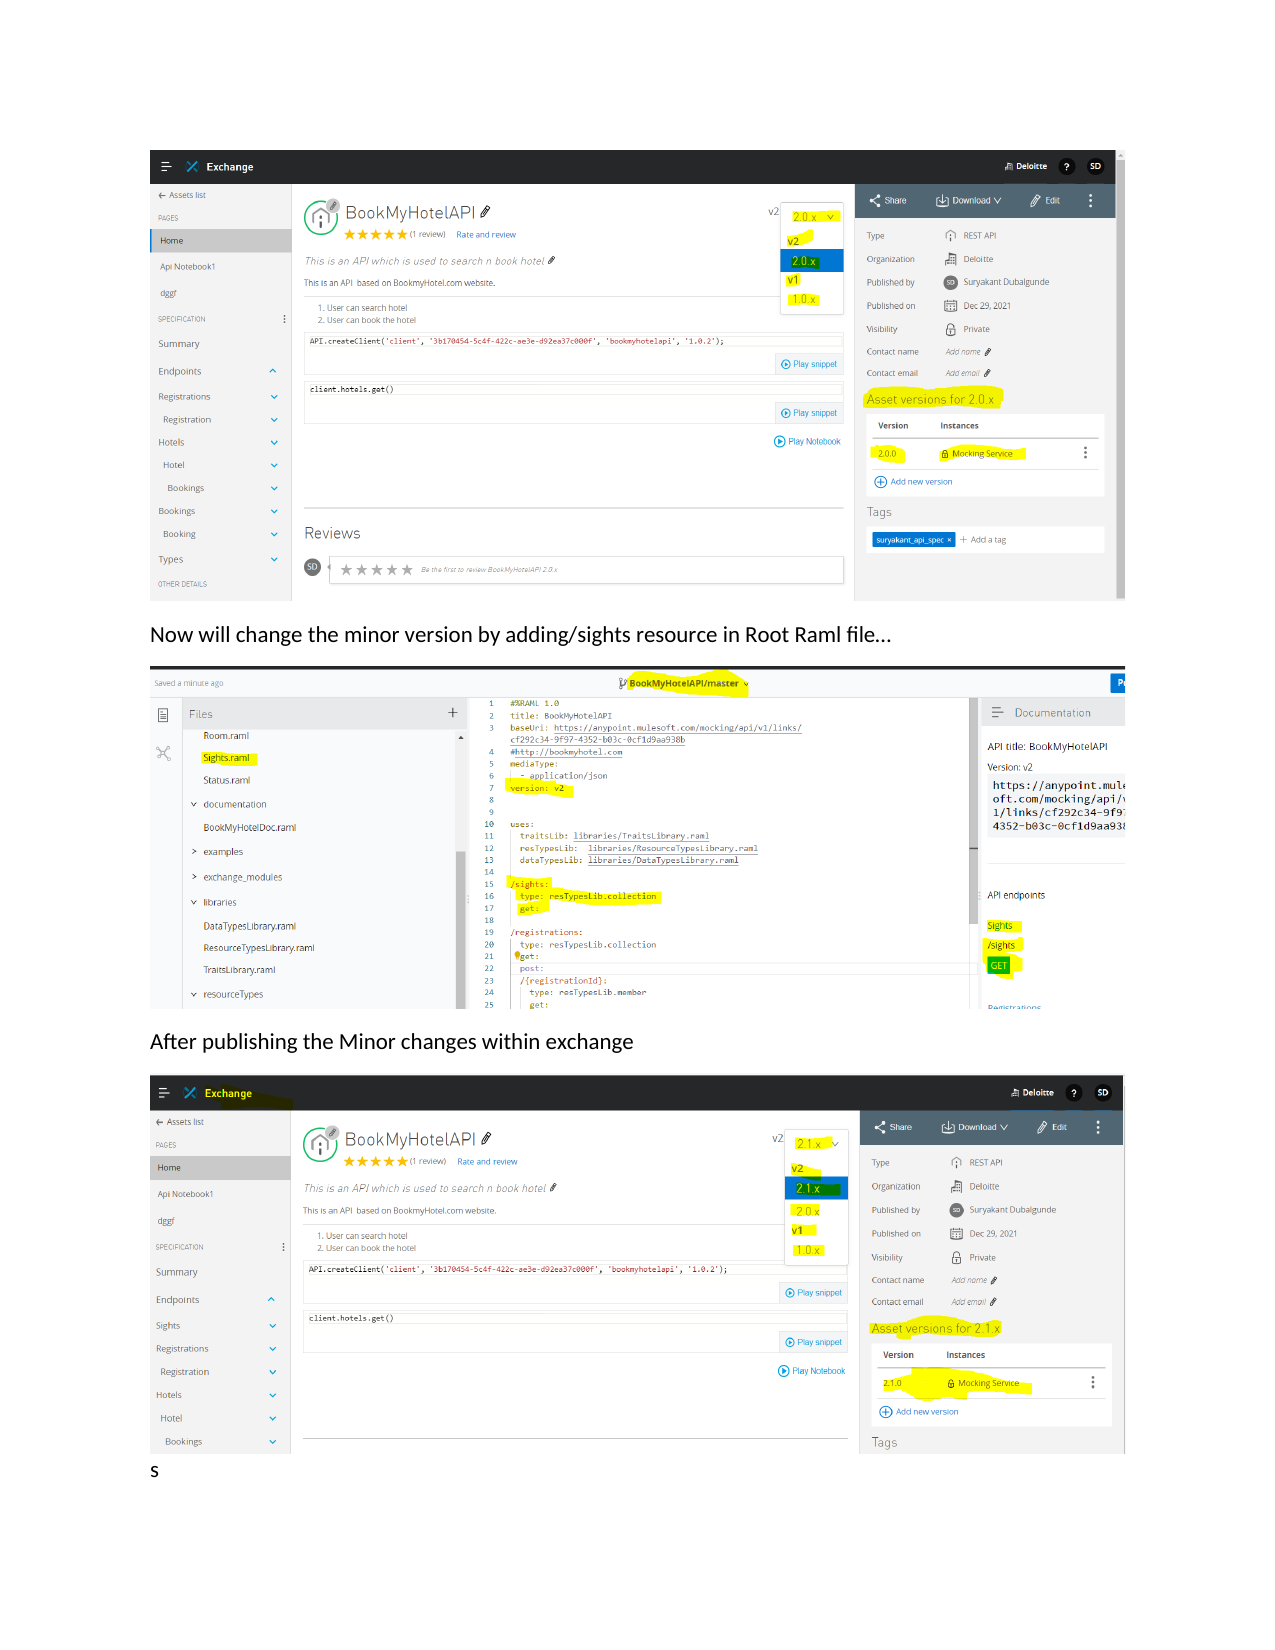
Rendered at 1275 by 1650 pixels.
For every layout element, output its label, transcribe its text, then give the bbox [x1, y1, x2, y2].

text After publishing the Minor changes within exchange [150, 1027, 1125, 1055]
text Now will change the minor version by adding/sights resource in Root Raml file… [150, 620, 1125, 648]
picture [150, 666, 1125, 1009]
picture [150, 150, 1125, 601]
text s [150, 1454, 1125, 1484]
picture [150, 1073, 1125, 1454]
